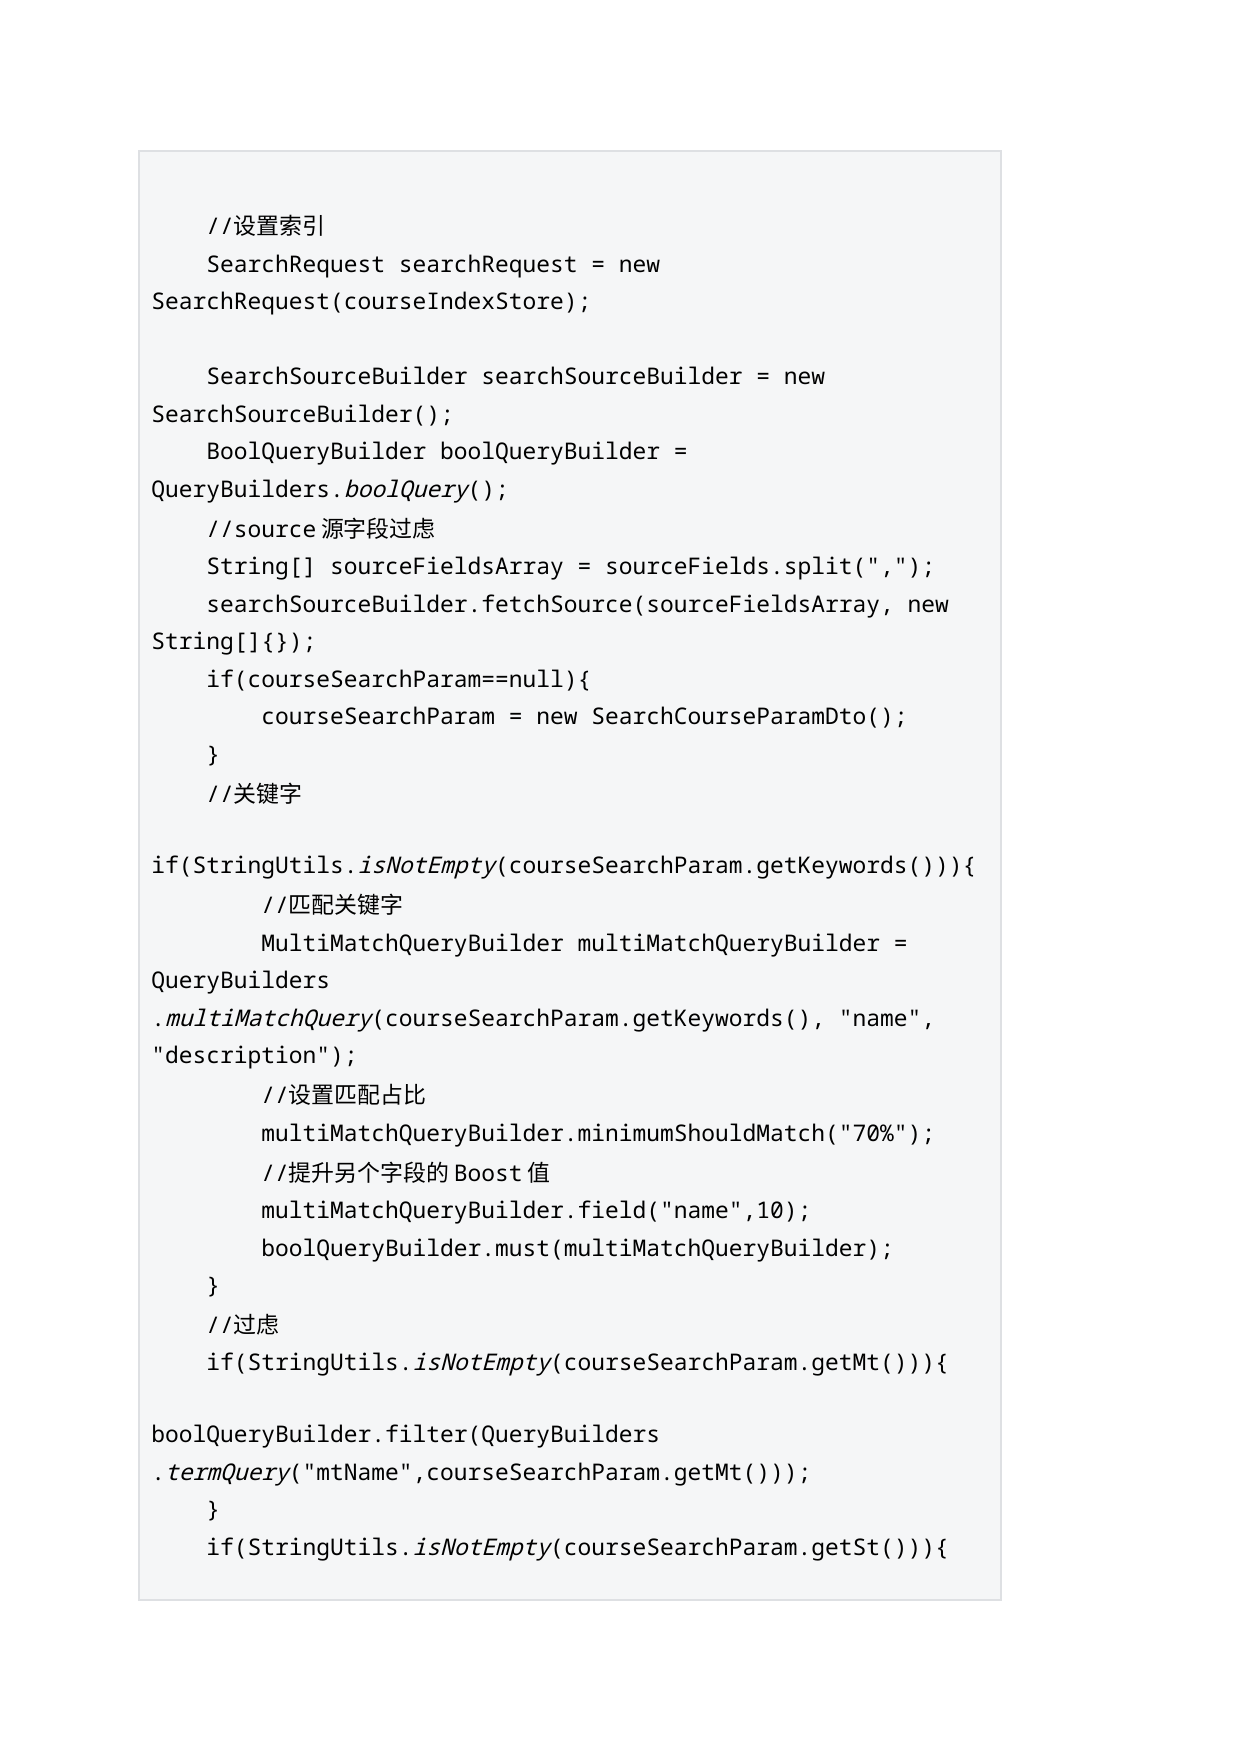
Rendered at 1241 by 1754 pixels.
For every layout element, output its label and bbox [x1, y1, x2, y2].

table_header [140, 152, 1000, 1599]
